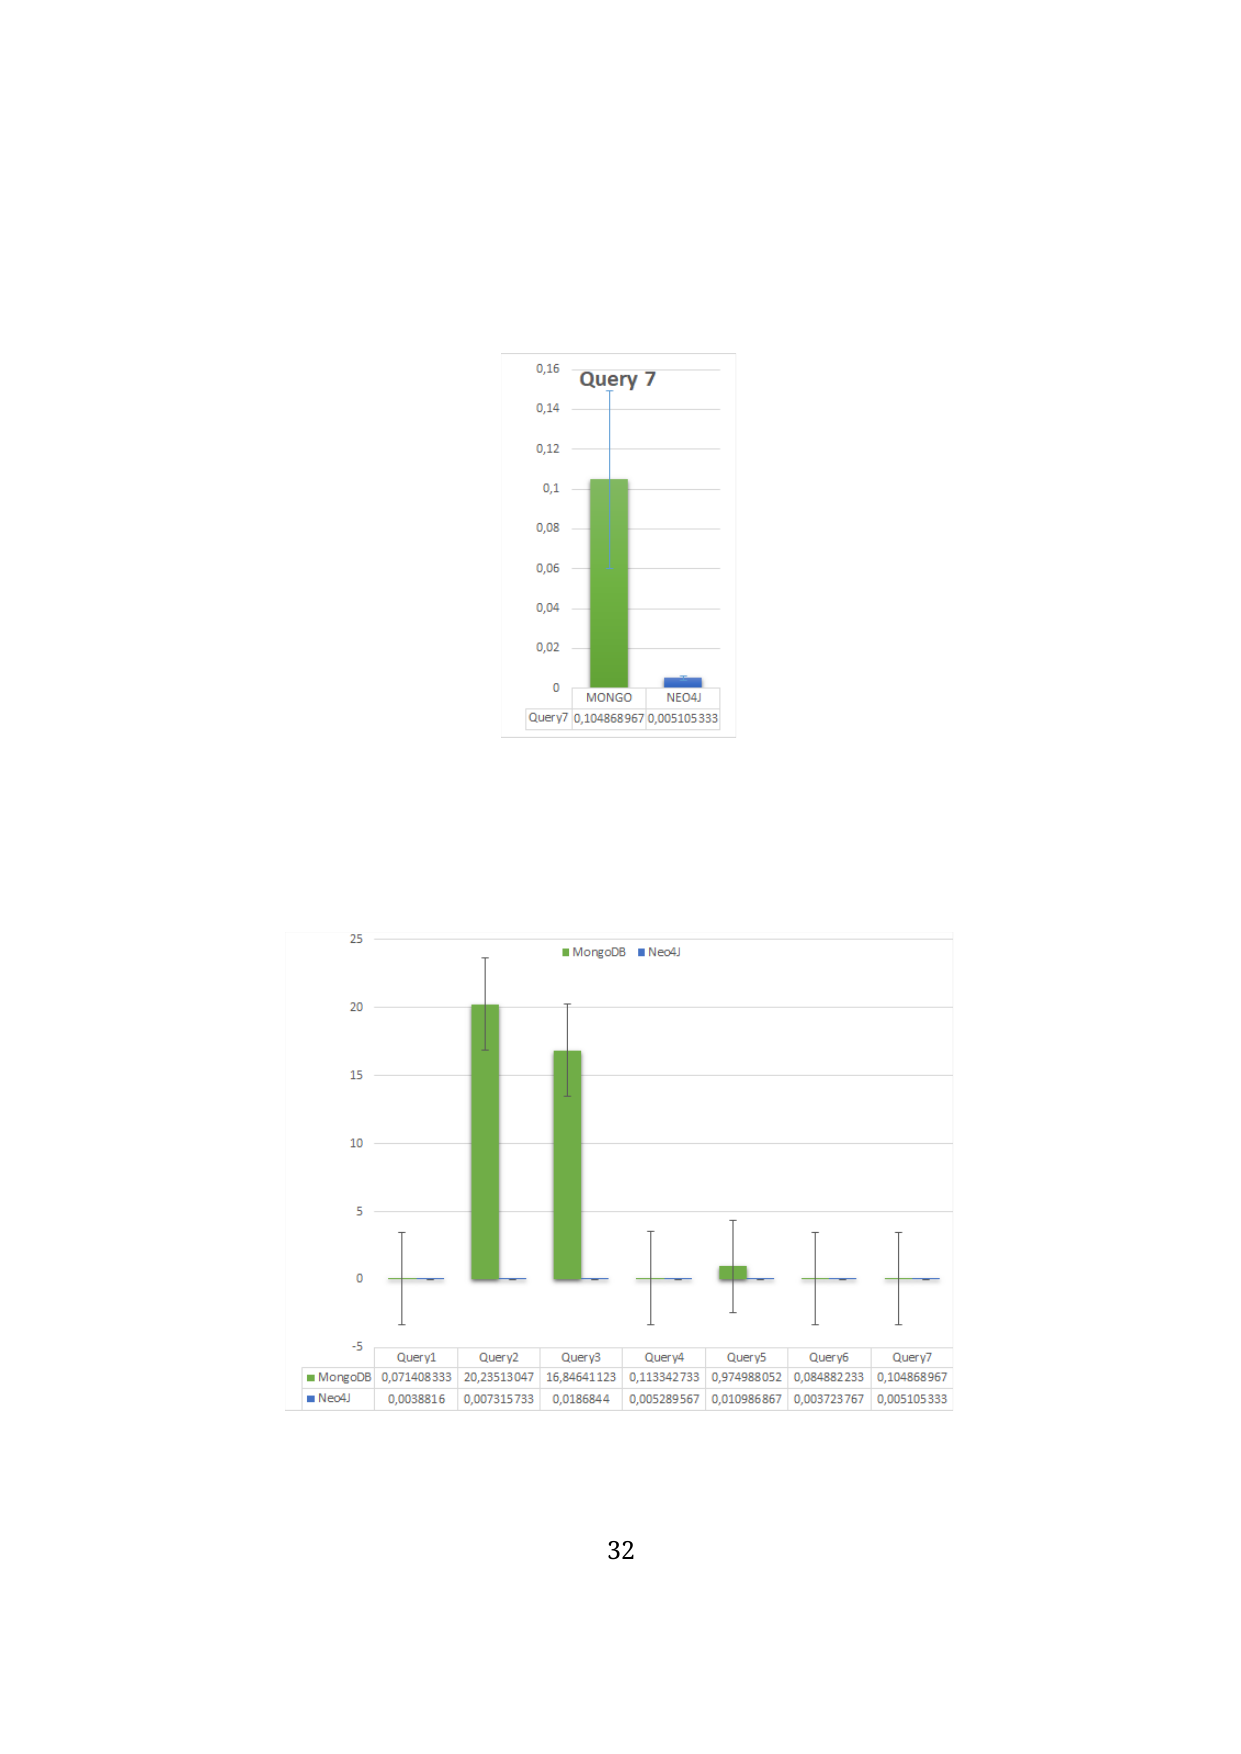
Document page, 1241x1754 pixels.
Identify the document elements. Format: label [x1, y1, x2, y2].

picture [285, 932, 954, 1411]
picture [501, 353, 737, 738]
